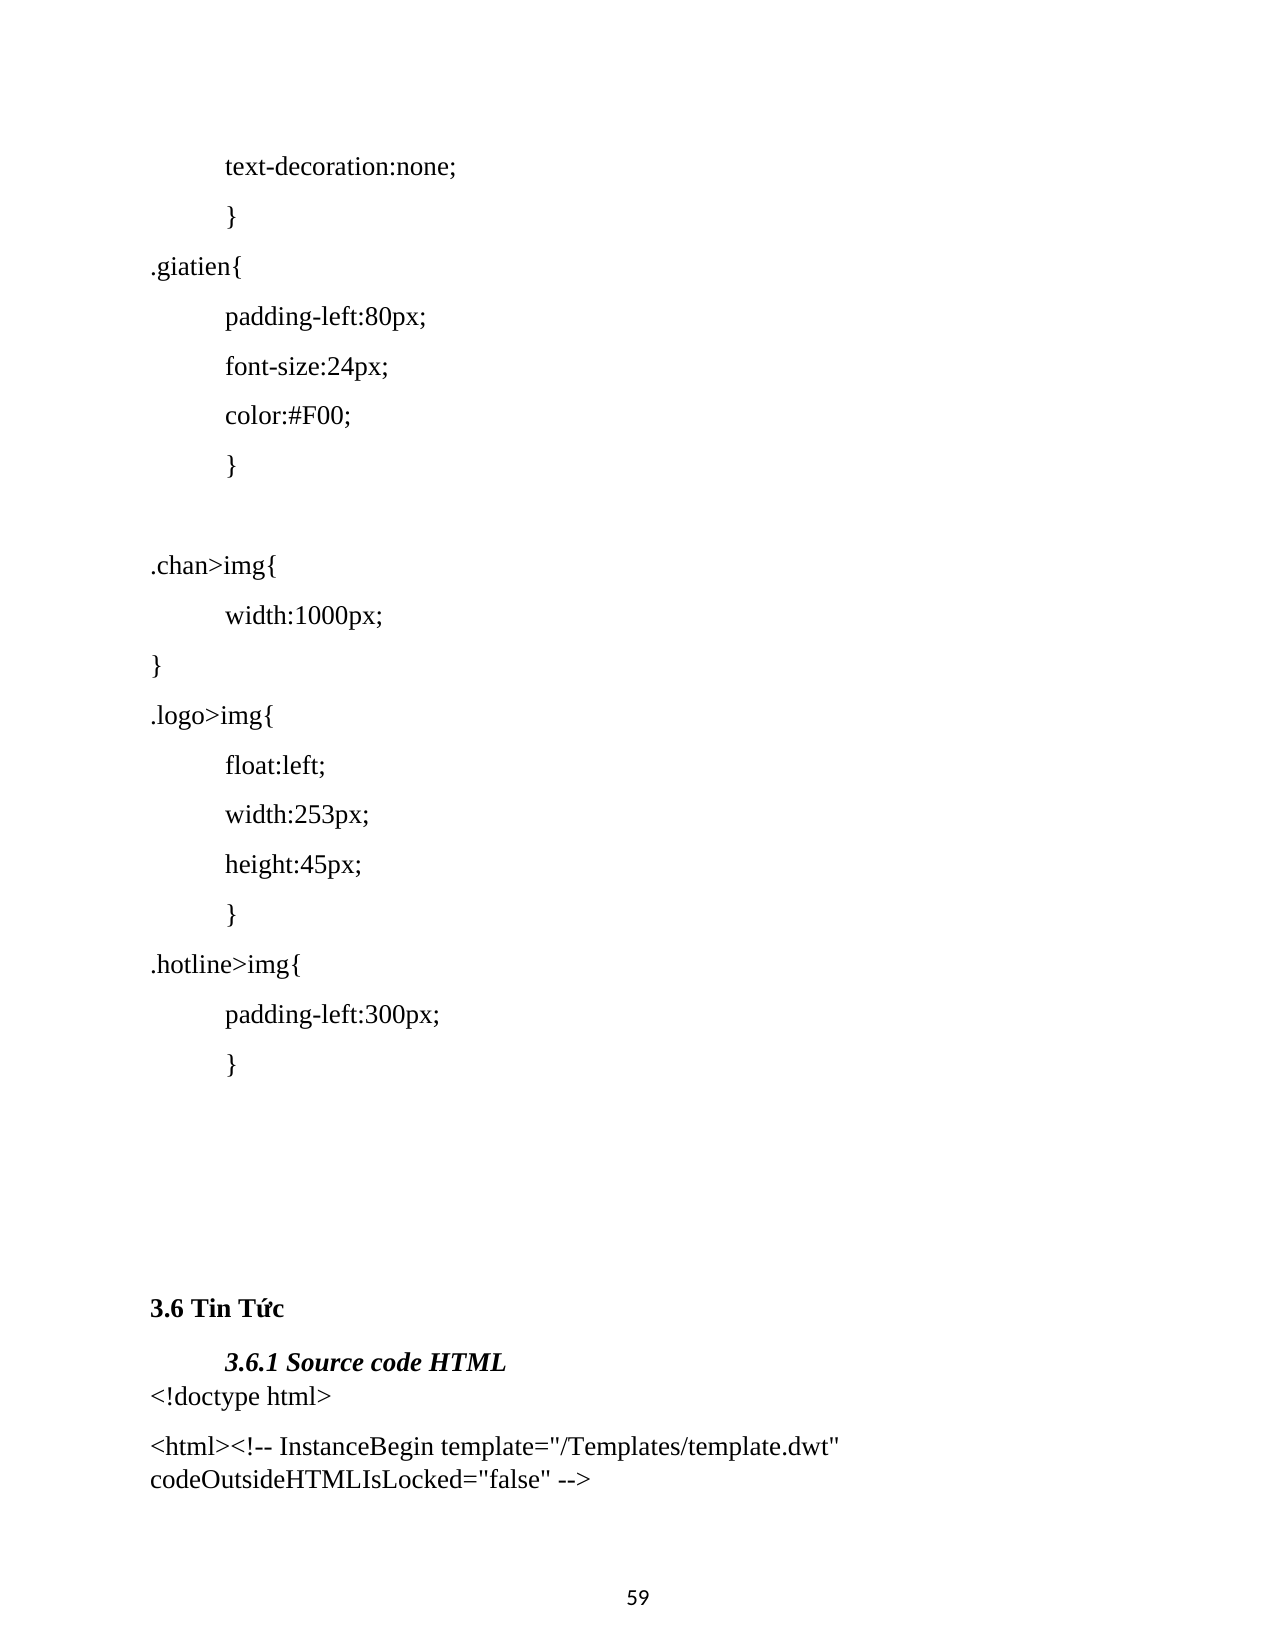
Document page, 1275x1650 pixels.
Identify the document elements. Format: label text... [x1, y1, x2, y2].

subtitle 3.6 Tin Tức [150, 1292, 1125, 1323]
text .giatien{ [150, 250, 1125, 281]
text color:#F00; [150, 399, 1125, 431]
text } [150, 898, 1125, 929]
text .hotline>img{ [150, 948, 1125, 979]
text font-size:24px; [150, 349, 1125, 381]
text } [150, 649, 1125, 680]
text height:45px; [150, 848, 1125, 880]
text width:1000px; [150, 599, 1125, 630]
text float:left; [150, 749, 1125, 780]
text width:253px; [150, 799, 1125, 830]
text } [150, 200, 1125, 231]
text <!doctype html> [150, 1380, 1125, 1411]
text .logo>img{ [150, 699, 1125, 730]
text } [150, 1048, 1125, 1079]
text padding-left:300px; [150, 998, 1125, 1029]
subtitle 3.6.1 Source code HTML [225, 1346, 1125, 1378]
text .chan>img{ [150, 549, 1125, 580]
text padding-left:80px; [150, 300, 1125, 331]
text <html><!-- InstanceBegin template="/Templates/template.dwt" codeOutsideHTMLIsLocked="false" --> [150, 1429, 1125, 1494]
text text-decoration:none; [150, 150, 1125, 181]
text } [150, 449, 1125, 481]
